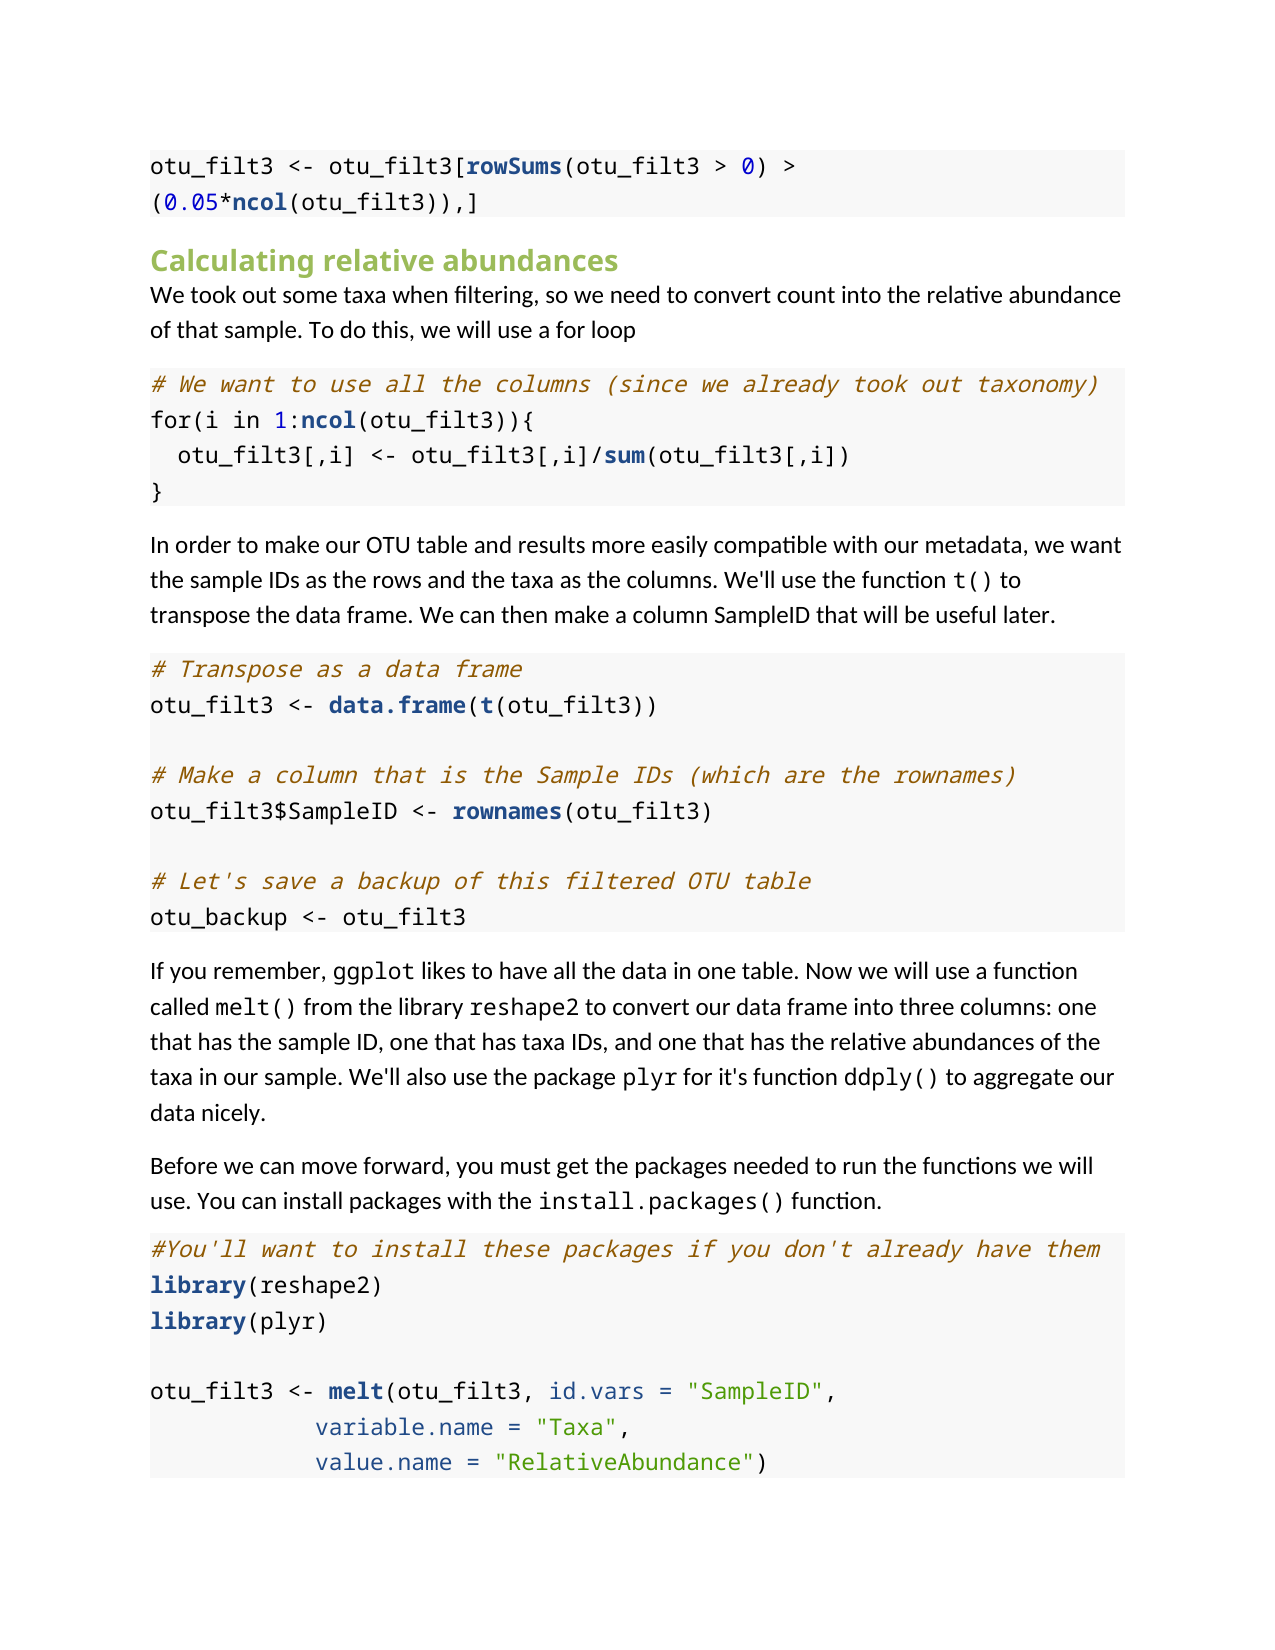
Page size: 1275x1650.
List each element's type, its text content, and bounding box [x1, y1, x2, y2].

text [150, 150, 1125, 217]
text # We want to use all the columns (since we already took out taxonomy) for(i in 1:ncol(otu_filt3)){ otu_filt3[,i] <- otu_filt3[,i]/sum(otu_filt3[,i]) } [150, 368, 1125, 506]
text #You'll want to install these packages if you don't already have them library(reshape2) library(plyr) otu_filt3 <- melt(otu_filt3, id.vars = "SampleID", variable.name = "Taxa", value.name = "RelativeAbundance") [150, 1233, 1125, 1478]
subtitle Calculating relative abundances [150, 240, 1125, 280]
text Before we can move forward, you must get the packages needed to run the functions we will use. You can install packages with the install.packages() function. [150, 1150, 1125, 1217]
text # Transpose as a data frame otu_filt3 <- data.frame(t(otu_filt3)) # Make a column that is the Sample IDs (which are the rownames) otu_filt3$SampleID <- rownames(otu_filt3) # Let's save a backup of this filtered OTU table otu_backup <- otu_filt3 [150, 653, 1125, 932]
